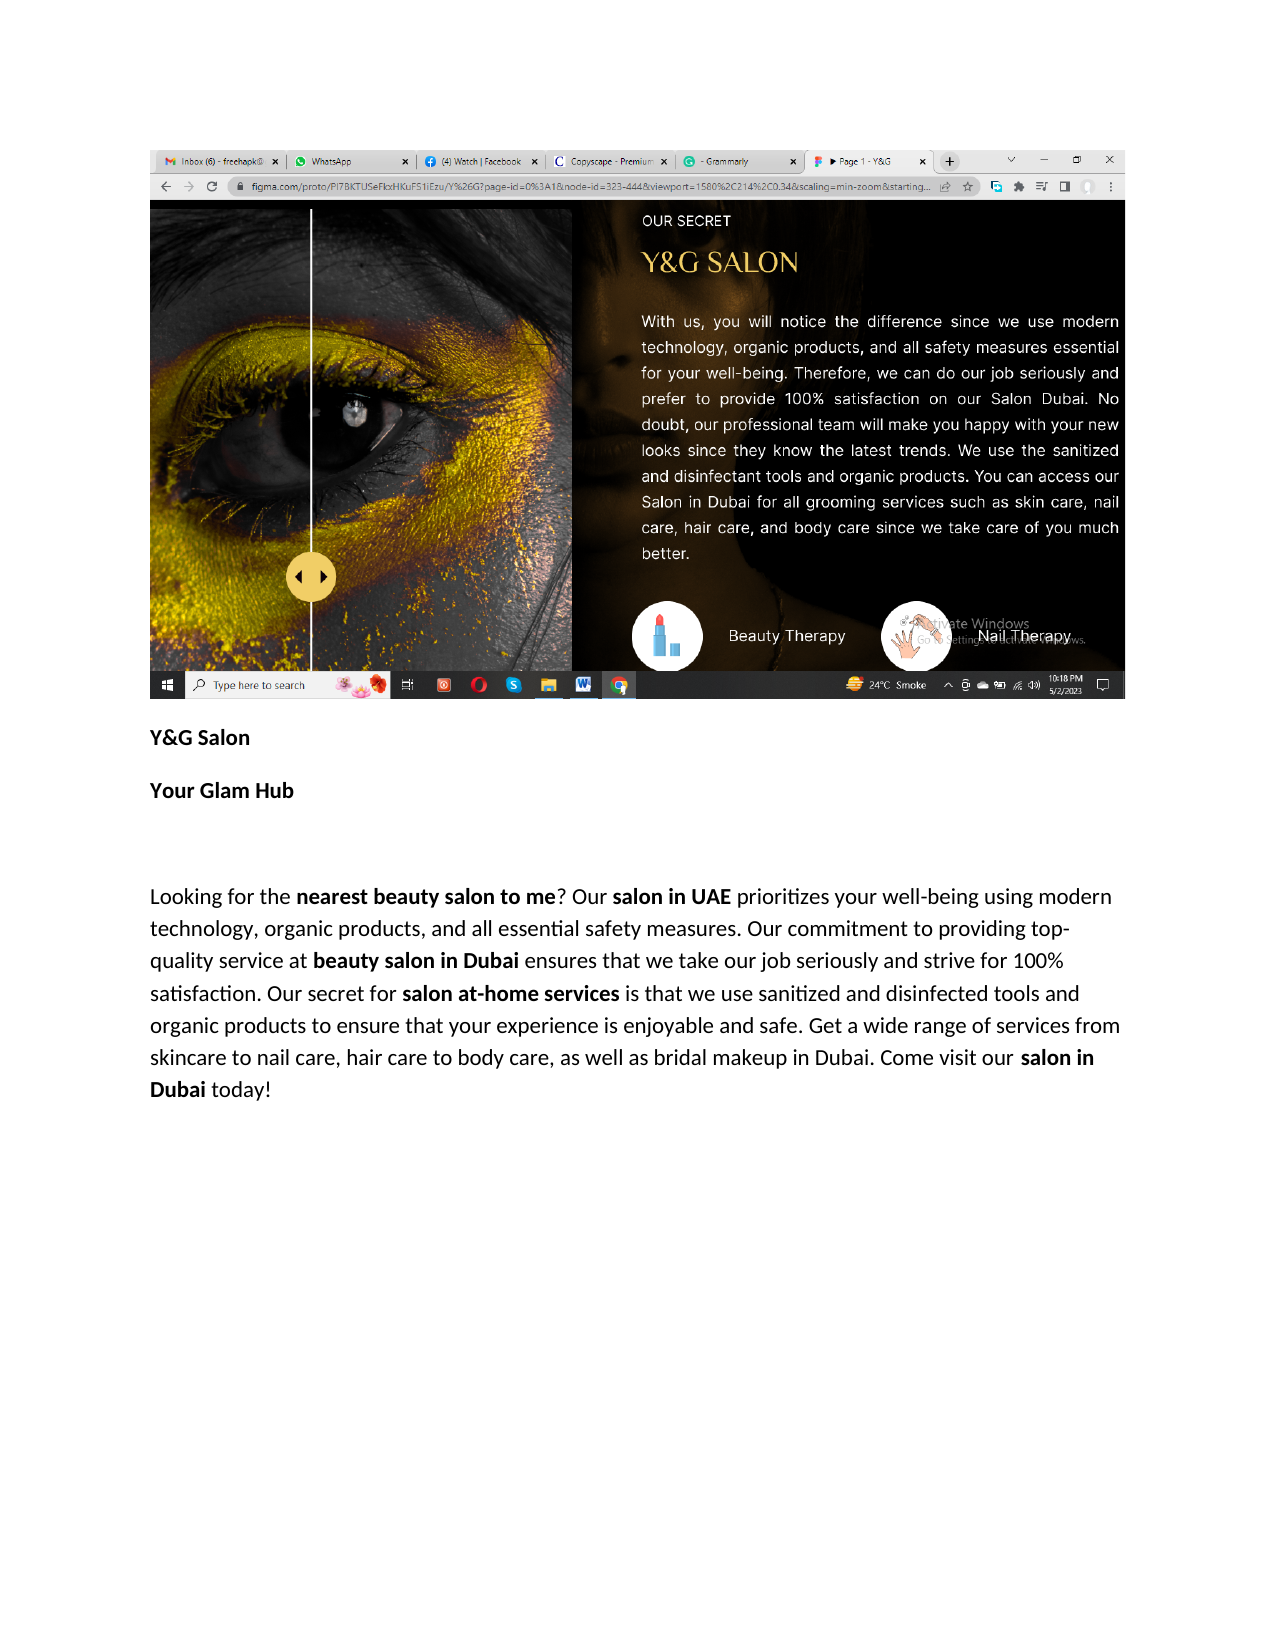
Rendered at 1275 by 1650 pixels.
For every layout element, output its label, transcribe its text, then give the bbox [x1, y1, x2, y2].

text Y&G Salon [150, 723, 1125, 751]
picture [150, 150, 1125, 699]
text Looking for the nearest beauty salon to me? Our salon in UAE prioritizes your well-being using modern technology, organic products, and all essential safety measures. Our commitment to providing top-quality service at beauty salon in Dubai ensures that we take our job seriously and strive for 100% satisfaction. Our secret for salon at-home services is that we use sanitized and disinfected tools and organic products to ensure that your experience is enjoyable and safe. Get a wide range of services from skincare to nail care, hair care to body care, as well as bridal makeup in Dubai. Come visit our salon in Dubai today! [150, 882, 1125, 1103]
text Your Glam Hub [150, 776, 1125, 804]
